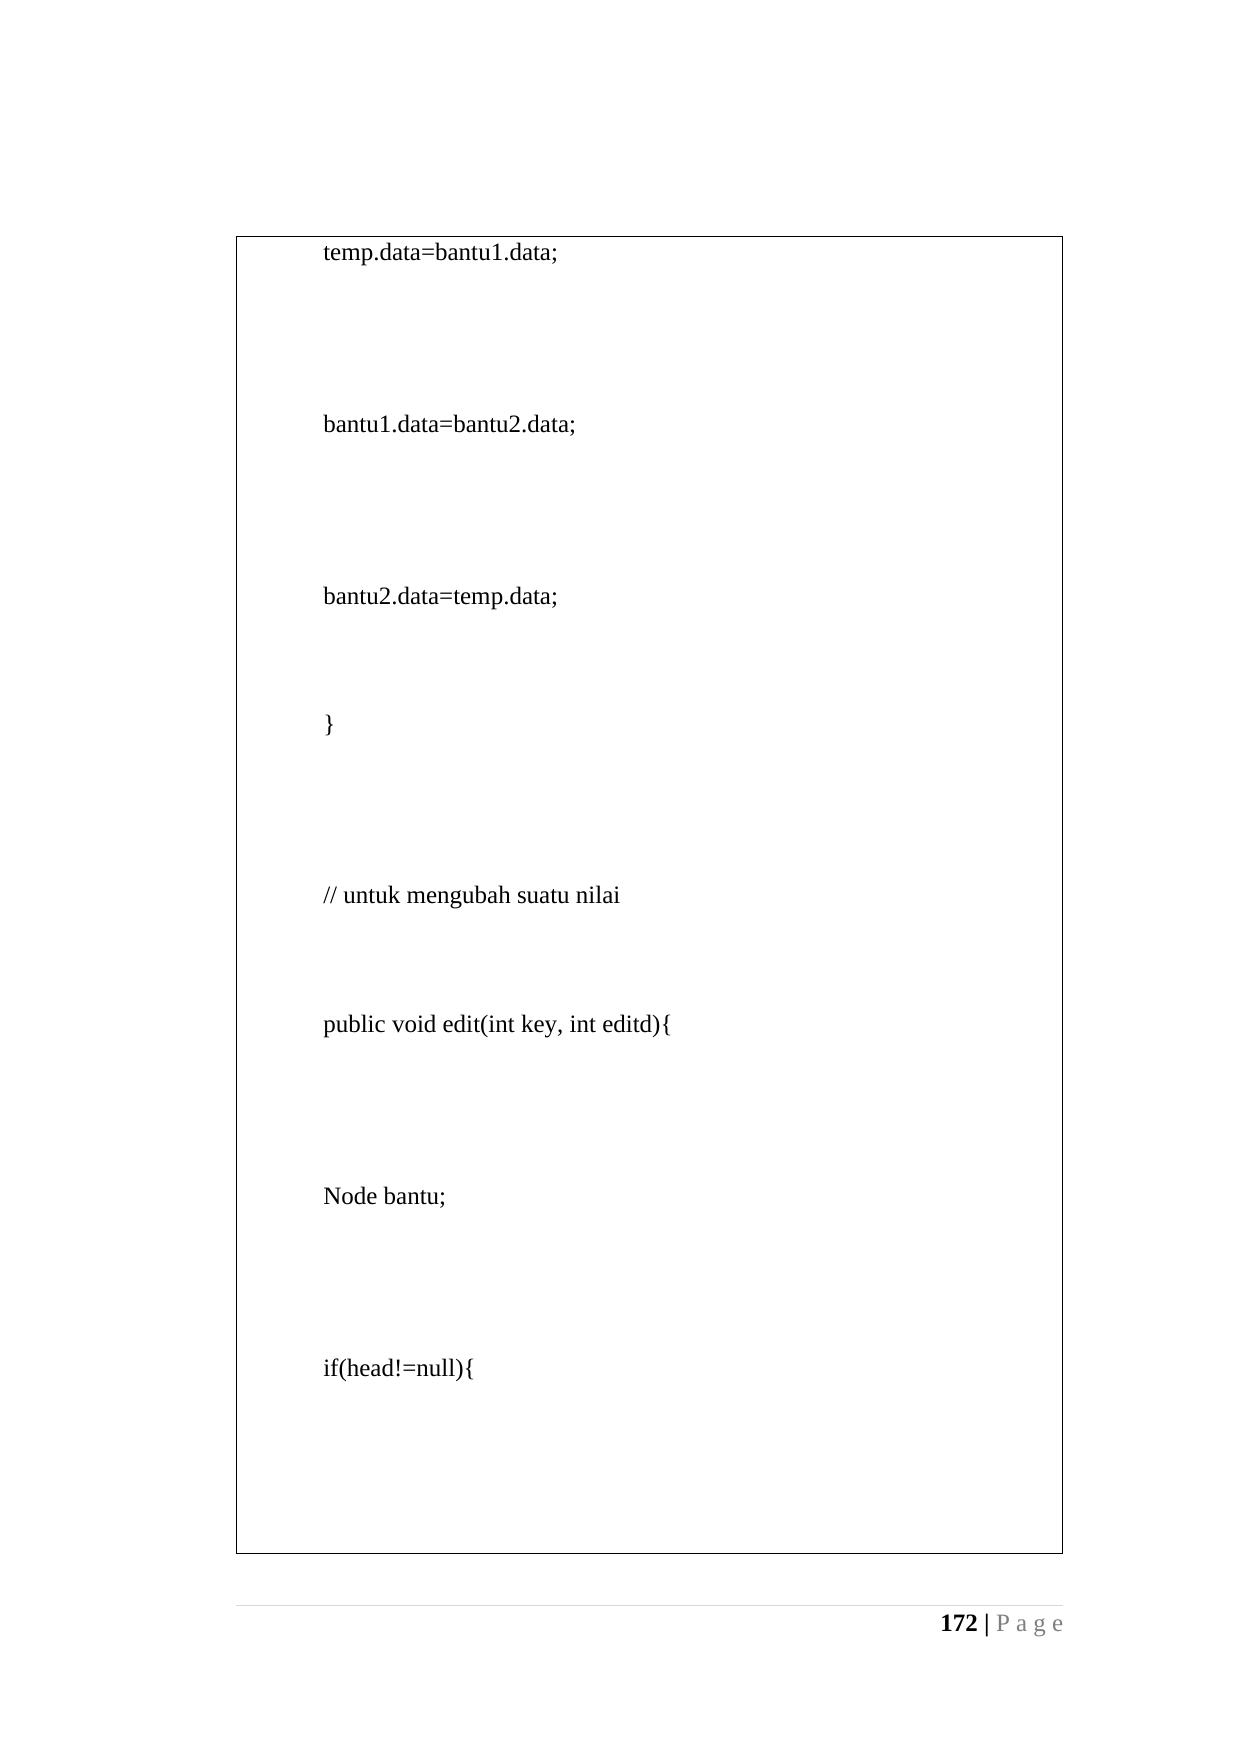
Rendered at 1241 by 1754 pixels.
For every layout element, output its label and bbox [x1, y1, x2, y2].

table_header [237, 237, 1062, 1553]
